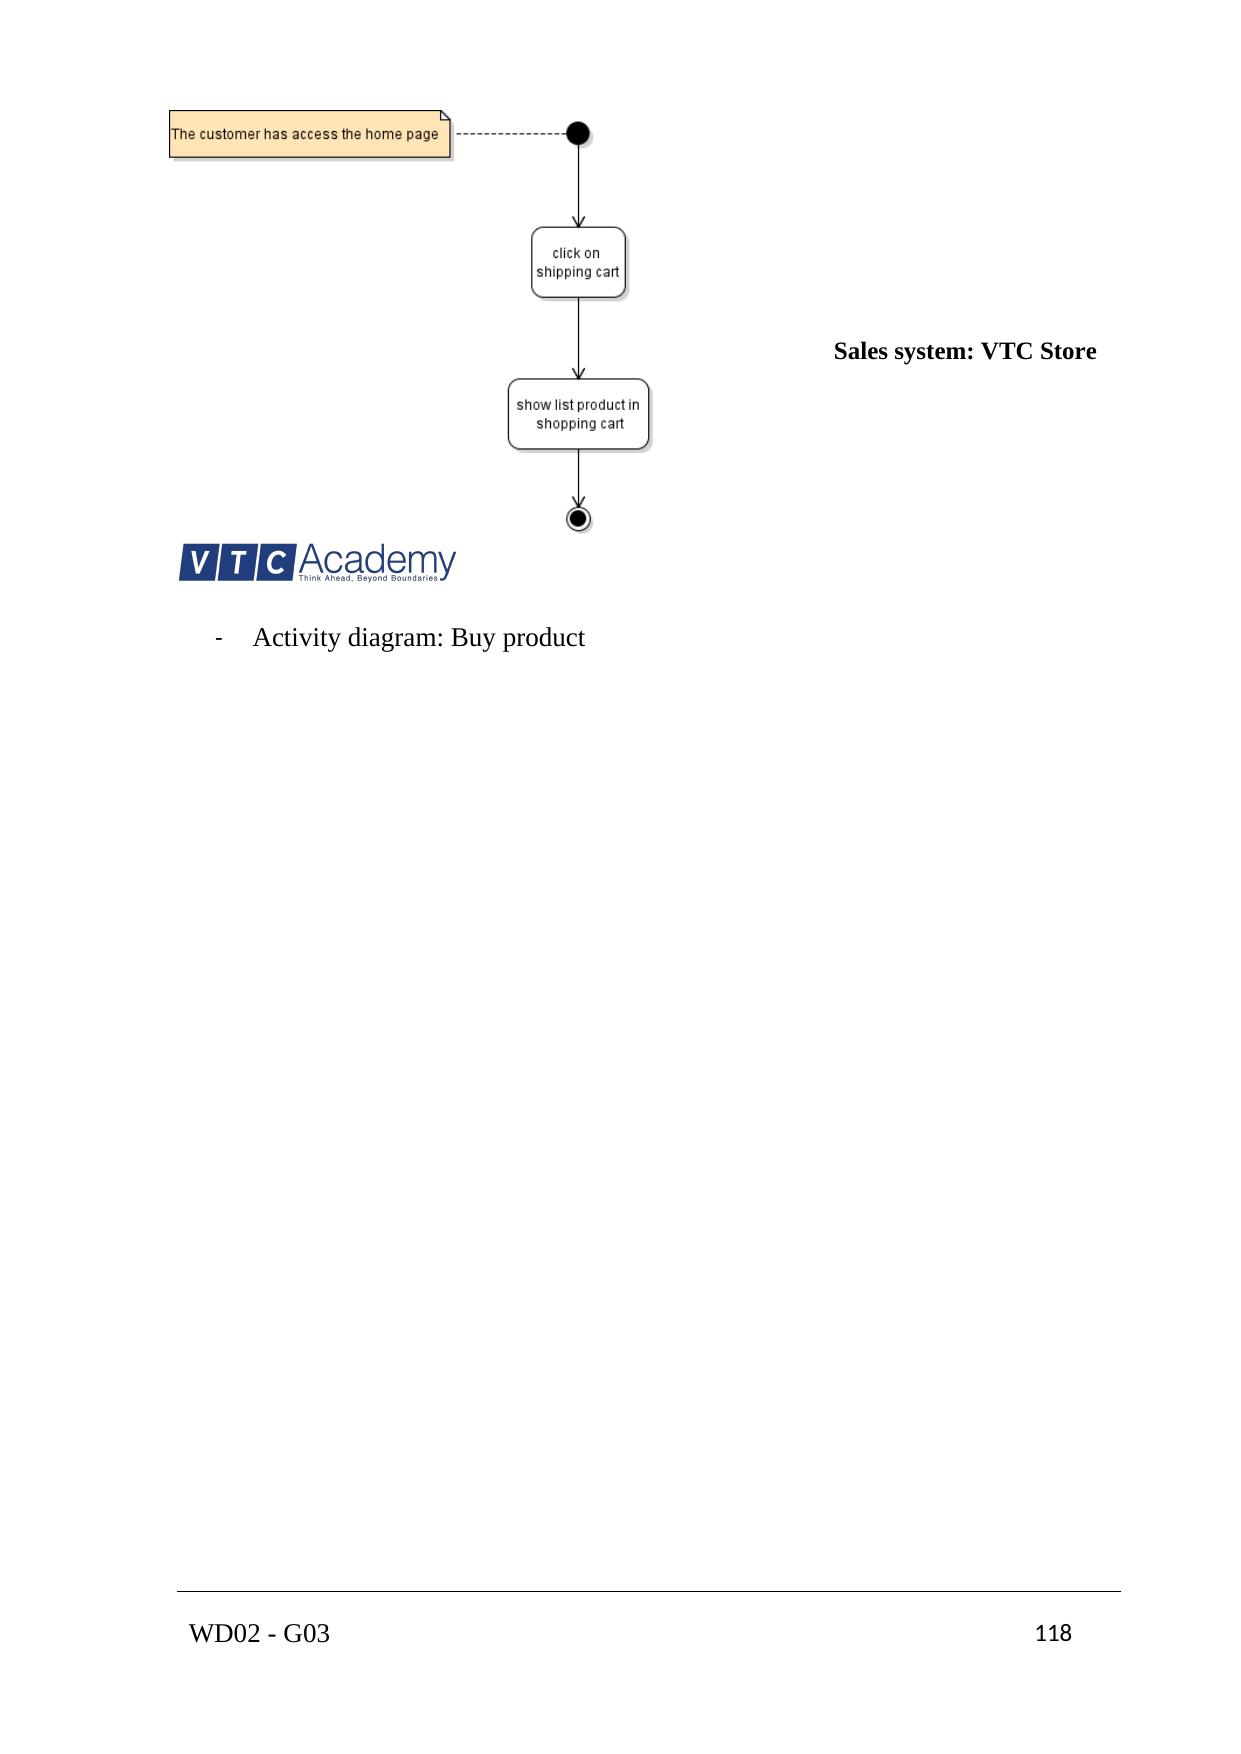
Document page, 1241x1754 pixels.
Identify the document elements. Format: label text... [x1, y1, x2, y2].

picture [169, 110, 654, 591]
list Activity diagram: Buy product [215, 621, 1122, 652]
